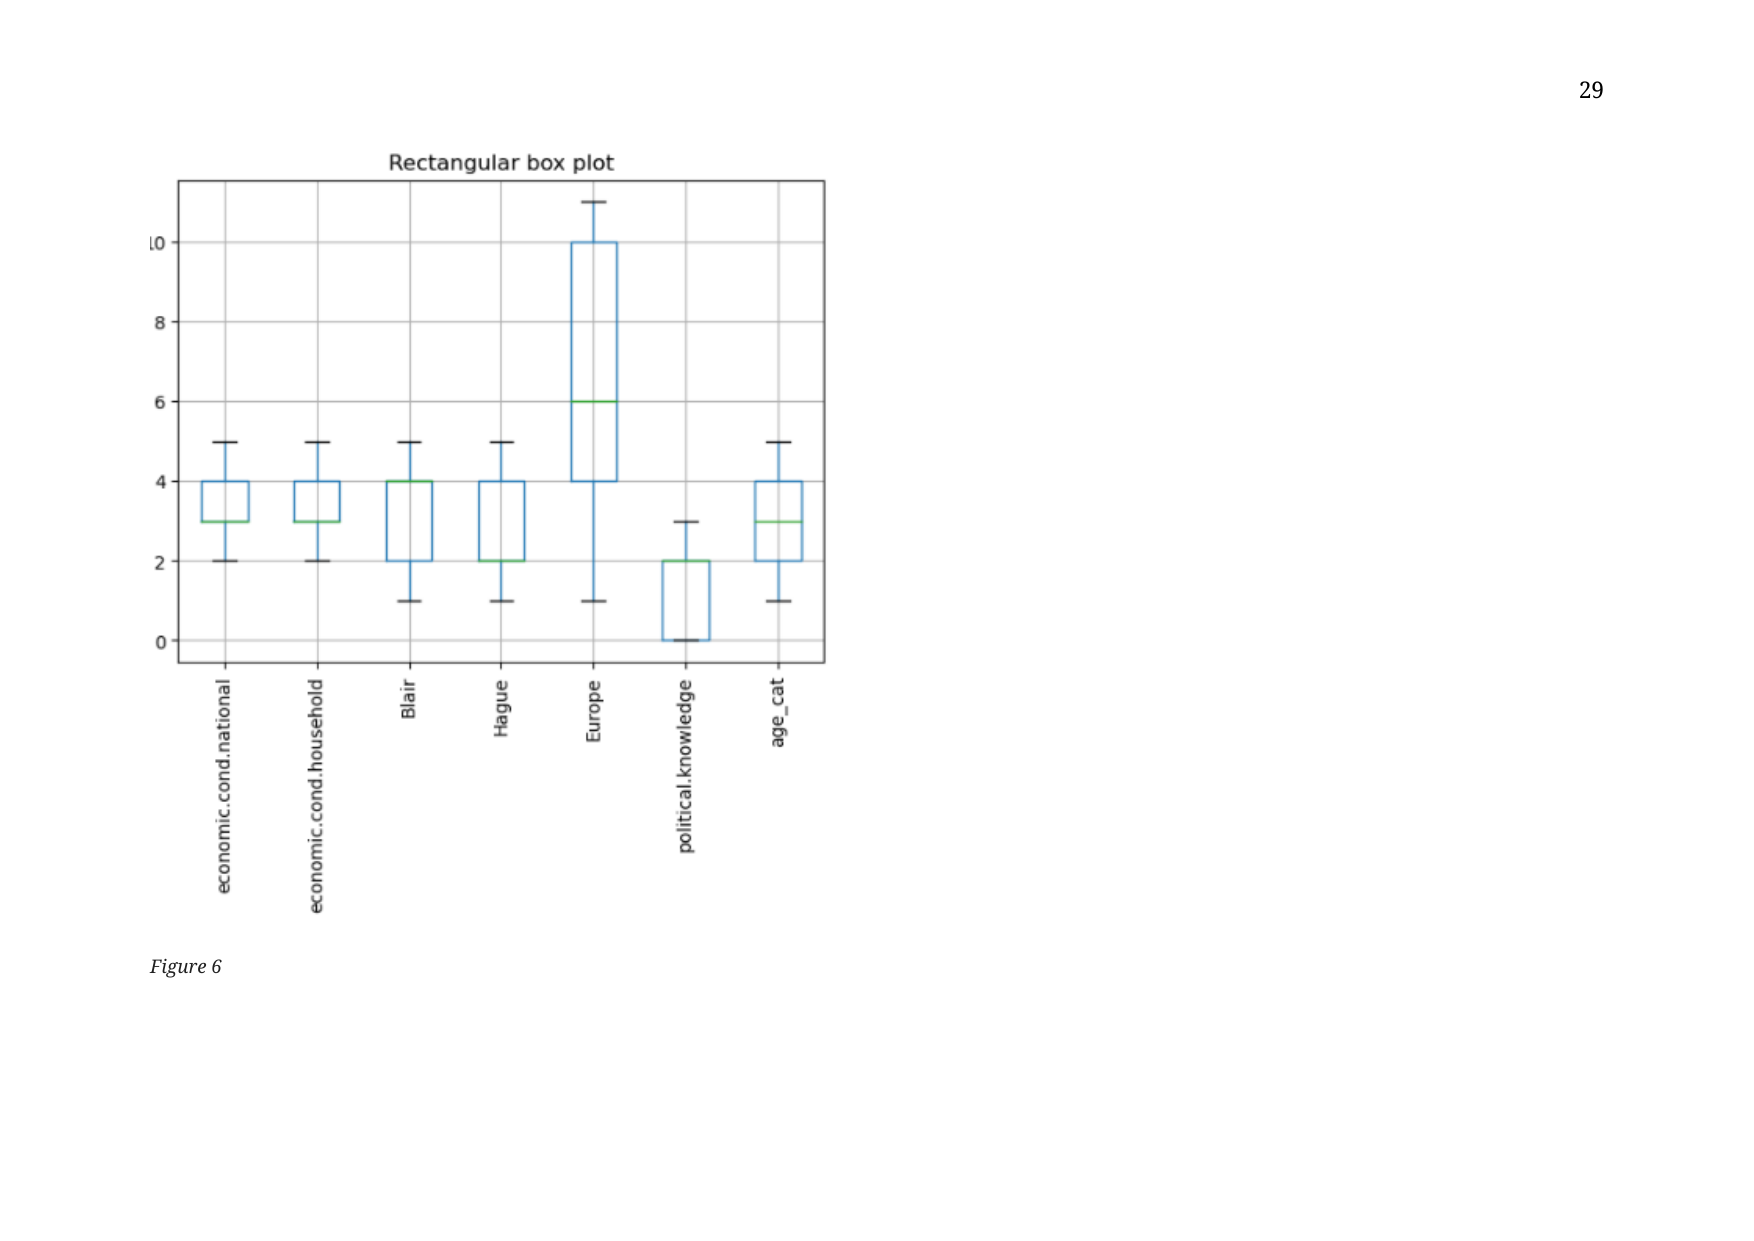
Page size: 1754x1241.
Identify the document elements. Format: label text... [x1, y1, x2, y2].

picture [150, 150, 864, 935]
